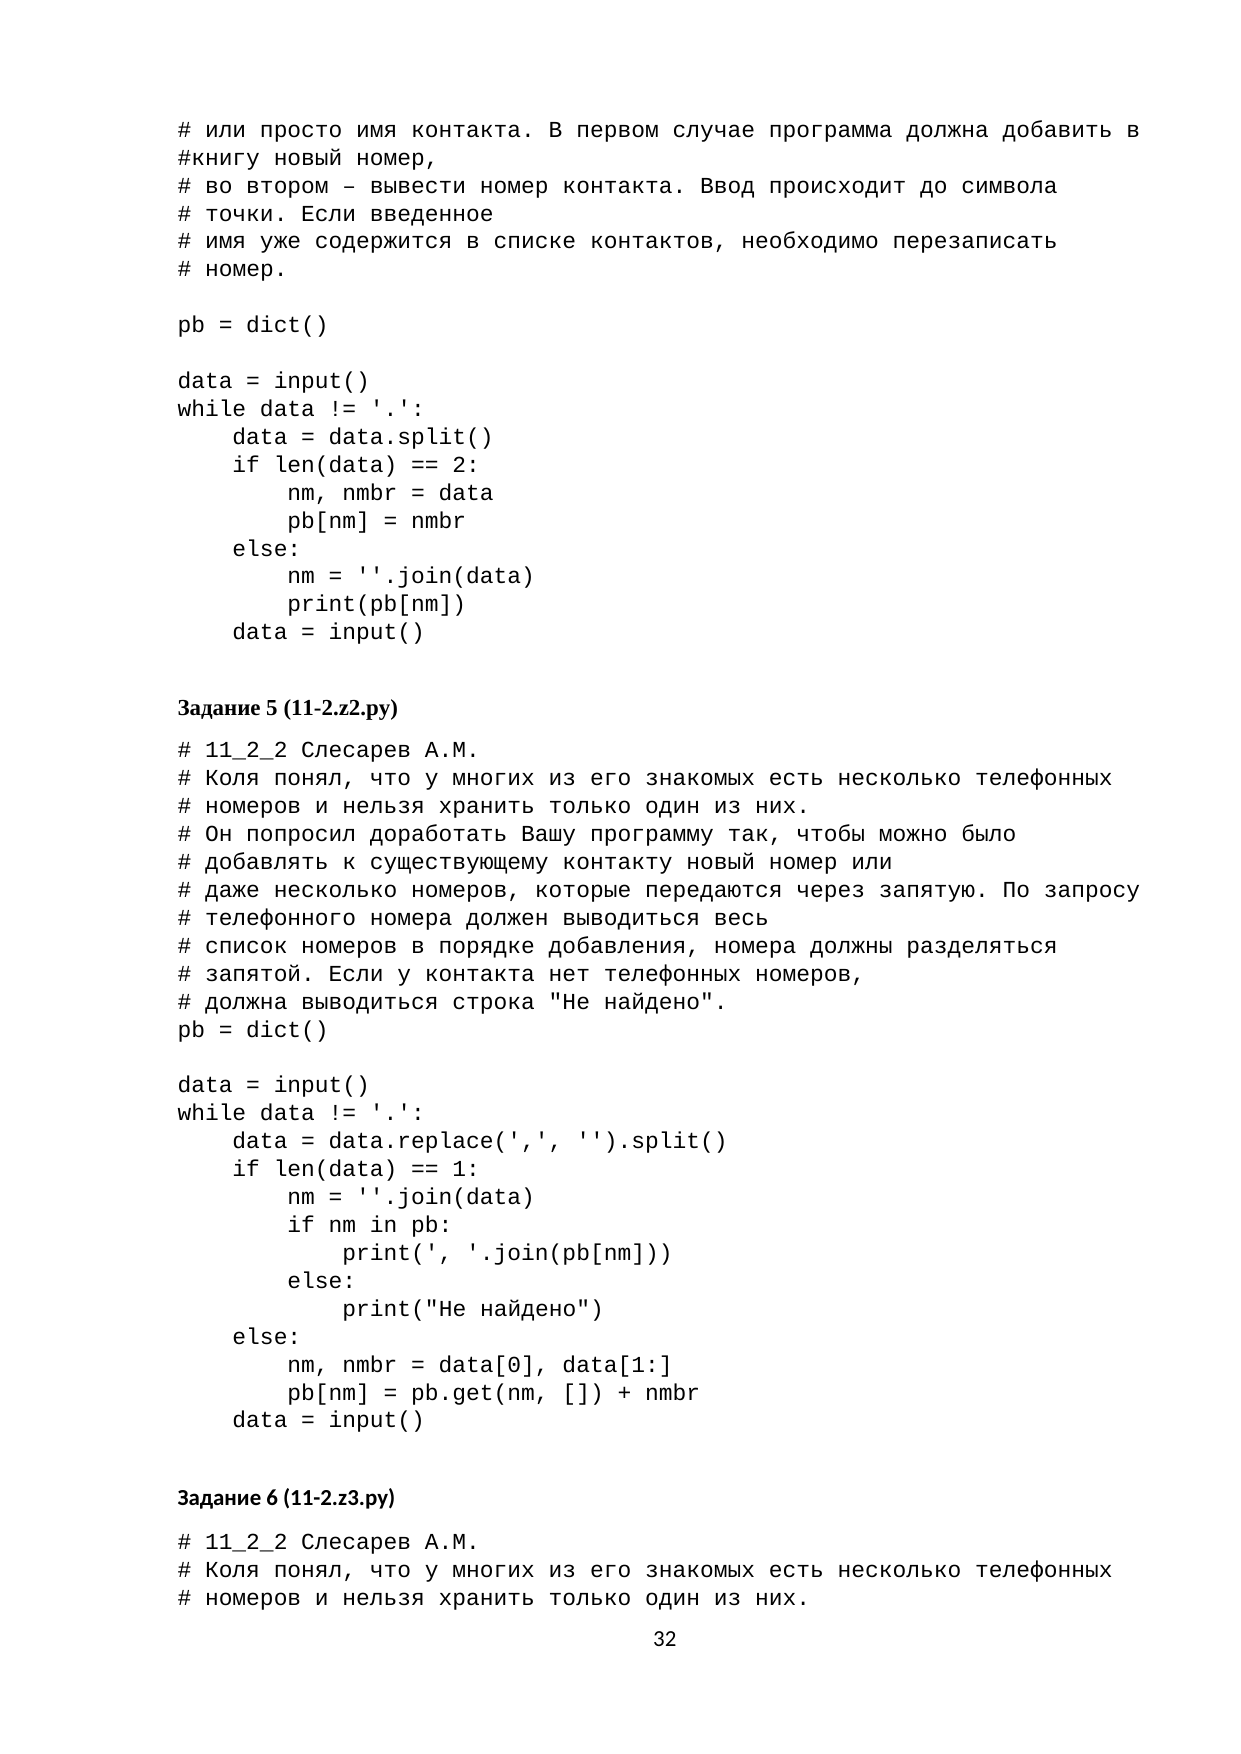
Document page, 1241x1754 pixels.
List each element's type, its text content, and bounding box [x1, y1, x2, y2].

text while data != '.': [177, 1102, 1152, 1128]
text print("Не найдено") [177, 1297, 1152, 1323]
text if len(data) == 1: [177, 1157, 1152, 1183]
text # номеров и нельзя хранить только один из них. [177, 1586, 1152, 1612]
text # Коля понял, что у многих из его знакомых есть несколько телефонных [177, 767, 1152, 793]
text # во втором – вывести номер контакта. Ввод происходит до символа [177, 174, 1152, 200]
text # список номеров в порядке добавления, номера должны разделяться [177, 934, 1152, 960]
text nm, nmbr = data [177, 481, 1152, 507]
text # 11_2_2 Слесарев А.М. [177, 1530, 1152, 1556]
text pb[nm] = nmbr [177, 509, 1152, 535]
text pb = dict() [177, 313, 1152, 339]
text Задание 5 (11-2.z2.py) [177, 694, 1152, 720]
text if nm in pb: [177, 1213, 1152, 1239]
text # имя уже содержится в списке контактов, необходимо перезаписать [177, 230, 1152, 256]
text # Он попросил доработать Вашу программу так, чтобы можно было [177, 822, 1152, 848]
text # запятой. Если у контакта нет телефонных номеров, [177, 962, 1152, 988]
text data = data.split() [177, 425, 1152, 451]
text Задание 6 (11-2.z3.py) [177, 1483, 1152, 1512]
text else: [177, 1269, 1152, 1295]
text nm = ''.join(data) [177, 565, 1152, 591]
text pb[nm] = pb.get(nm, []) + nmbr [177, 1381, 1152, 1407]
text # или просто имя контакта. В первом случае программа должна добавить в [177, 118, 1152, 144]
text if len(data) == 2: [177, 453, 1152, 479]
text print(', '.join(pb[nm])) [177, 1241, 1152, 1267]
text # должна выводиться строка "Не найдено". [177, 990, 1152, 1016]
text data = input() [177, 1074, 1152, 1100]
text # номер. [177, 258, 1152, 284]
text while data != '.': [177, 397, 1152, 423]
text pb = dict() [177, 1018, 1152, 1044]
text data = input() [177, 621, 1152, 647]
text else: [177, 1325, 1152, 1351]
text data = input() [177, 369, 1152, 395]
text data = data.replace(',', '').split() [177, 1129, 1152, 1156]
text nm, nmbr = data[0], data[1:] [177, 1353, 1152, 1379]
text #книгу новый номер, [177, 146, 1152, 172]
text nm = ''.join(data) [177, 1185, 1152, 1211]
text # номеров и нельзя хранить только один из них. [177, 794, 1152, 821]
text else: [177, 537, 1152, 563]
text # телефонного номера должен выводиться весь [177, 906, 1152, 932]
text # Коля понял, что у многих из его знакомых есть несколько телефонных [177, 1558, 1152, 1584]
text print(pb[nm]) [177, 593, 1152, 619]
text # 11_2_2 Слесарев А.М. [177, 739, 1152, 765]
text # добавлять к существующему контакту новый номер или [177, 850, 1152, 876]
text # точки. Если введенное [177, 202, 1152, 228]
text # даже несколько номеров, которые передаются через запятую. По запросу [177, 878, 1152, 904]
text data = input() [177, 1409, 1152, 1435]
